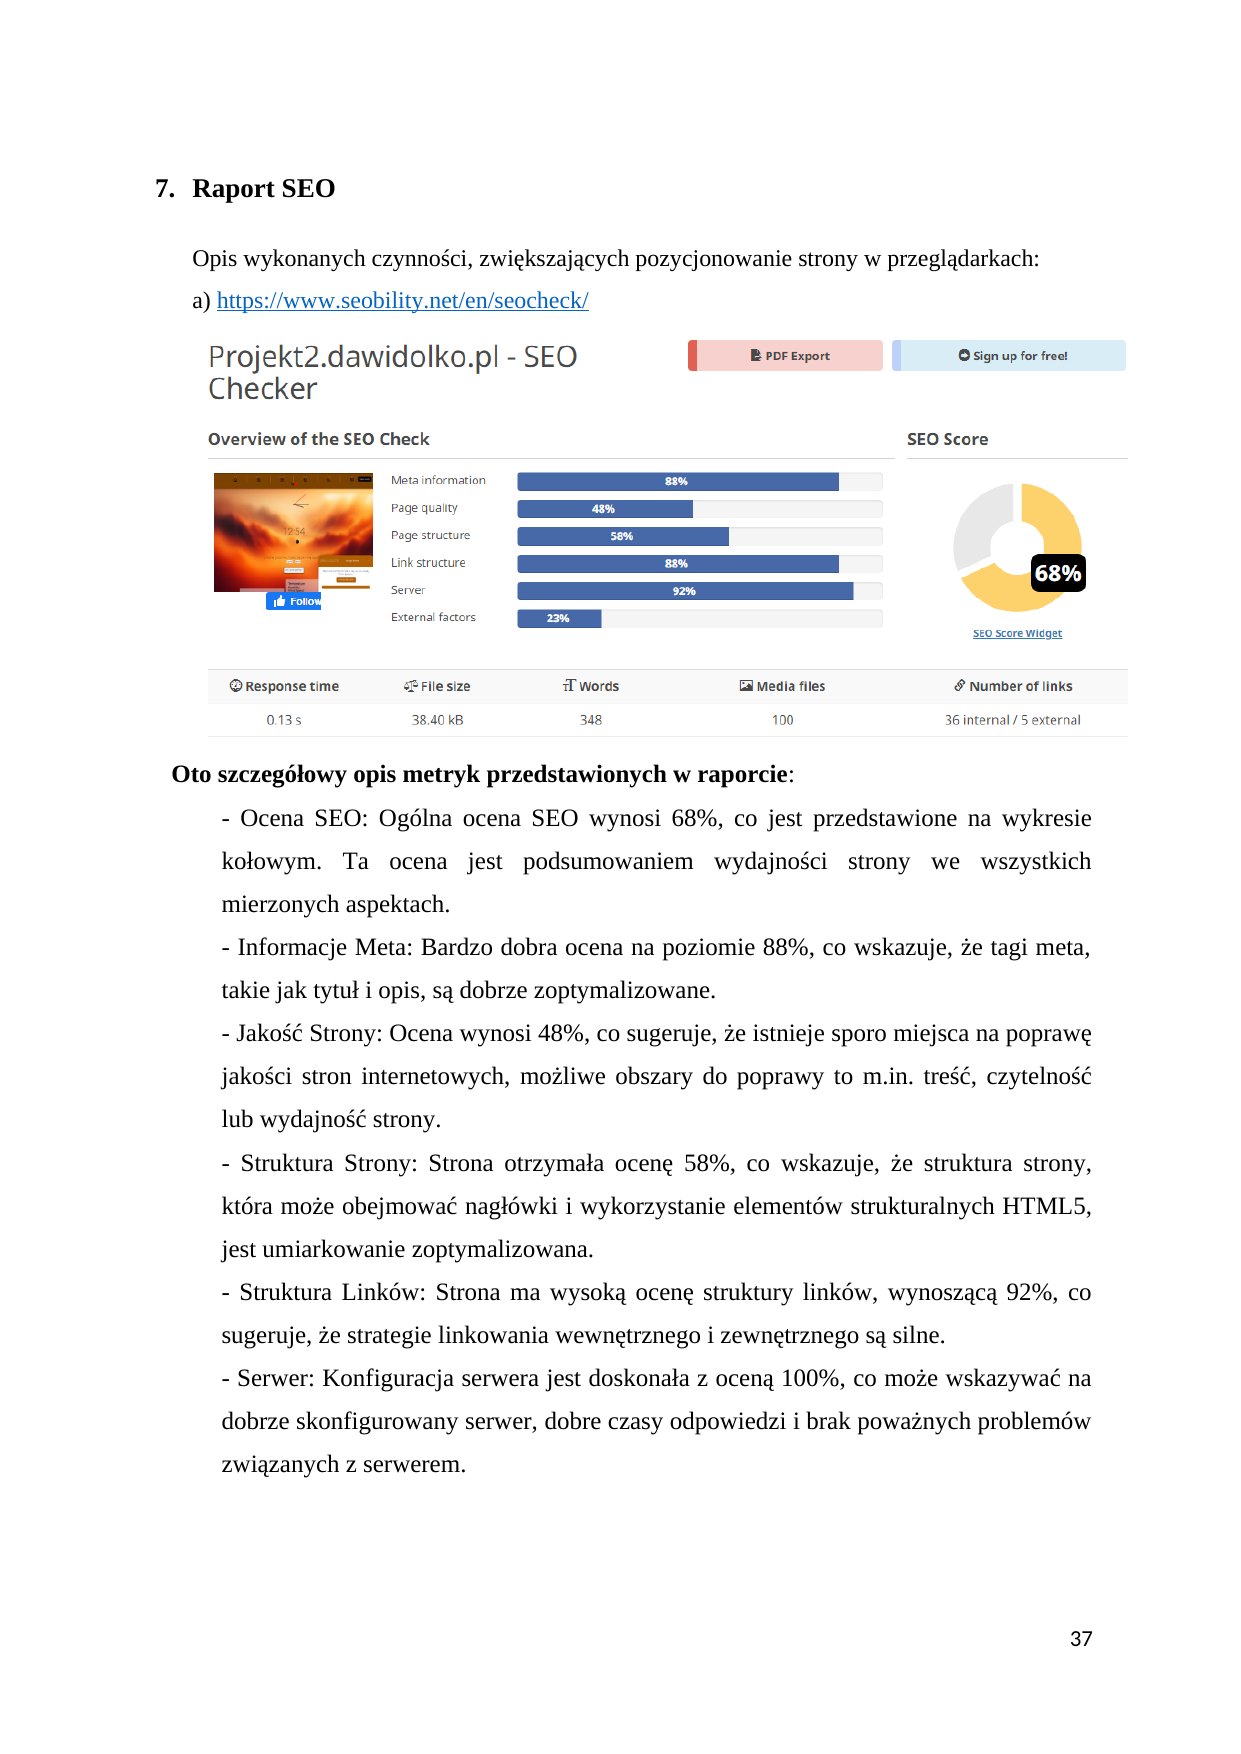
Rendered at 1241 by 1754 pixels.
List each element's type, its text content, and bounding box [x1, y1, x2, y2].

list Raport SEO [155, 173, 1093, 204]
text - Struktura Linków: Strona ma wysoką ocenę struktury linków, wynoszącą 92%, co sugeruje, że strategie linkowania wewnętrznego i zewnętrznego są silne. [221, 1277, 1093, 1349]
text - Struktura Strony: Strona otrzymała ocenę 58%, co wskazuje, że struktura strony, która może obejmować nagłówki i wykorzystanie elementów strukturalnych HTML5, jest umiarkowanie zoptymalizowana. [221, 1148, 1093, 1263]
text - Informacje Meta: Bardzo dobra ocena na poziomie 88%, co wskazuje, że tagi meta, takie jak tytuł i opis, są dobrze zoptymalizowane. [221, 932, 1093, 1004]
text Opis wykonanych czynności, zwiększających pozycjonowanie strony w przeglądarkach: [192, 244, 1093, 272]
text - Jakość Strony: Ocena wynosi 48%, co sugeruje, że istnieje sporo miejsca na poprawę jakości stron internetowych, możliwe obszary do poprawy to m.in. treść, czytelność lub wydajność strony. [221, 1018, 1093, 1133]
text - Ocena SEO: Ogólna ocena SEO wynosi 68%, co jest przedstawione na wykresie kołowym. Ta ocena jest podsumowaniem wydajności strony we wszystkich mierzonych aspektach. [221, 803, 1093, 918]
text - Serwer: Konfiguracja serwera jest doskonała z oceną 100%, co może wskazywać na dobrze skonfigurowany serwer, dobre czasy odpowiedzi i brak poważnych problemów związanych z serwerem. [221, 1363, 1093, 1478]
picture [192, 327, 1138, 746]
text Oto szczegółowy opis metryk przedstawionych w raporcie: [171, 759, 1093, 788]
text a) https://www.seobility.net/en/seocheck/ [192, 286, 1093, 313]
